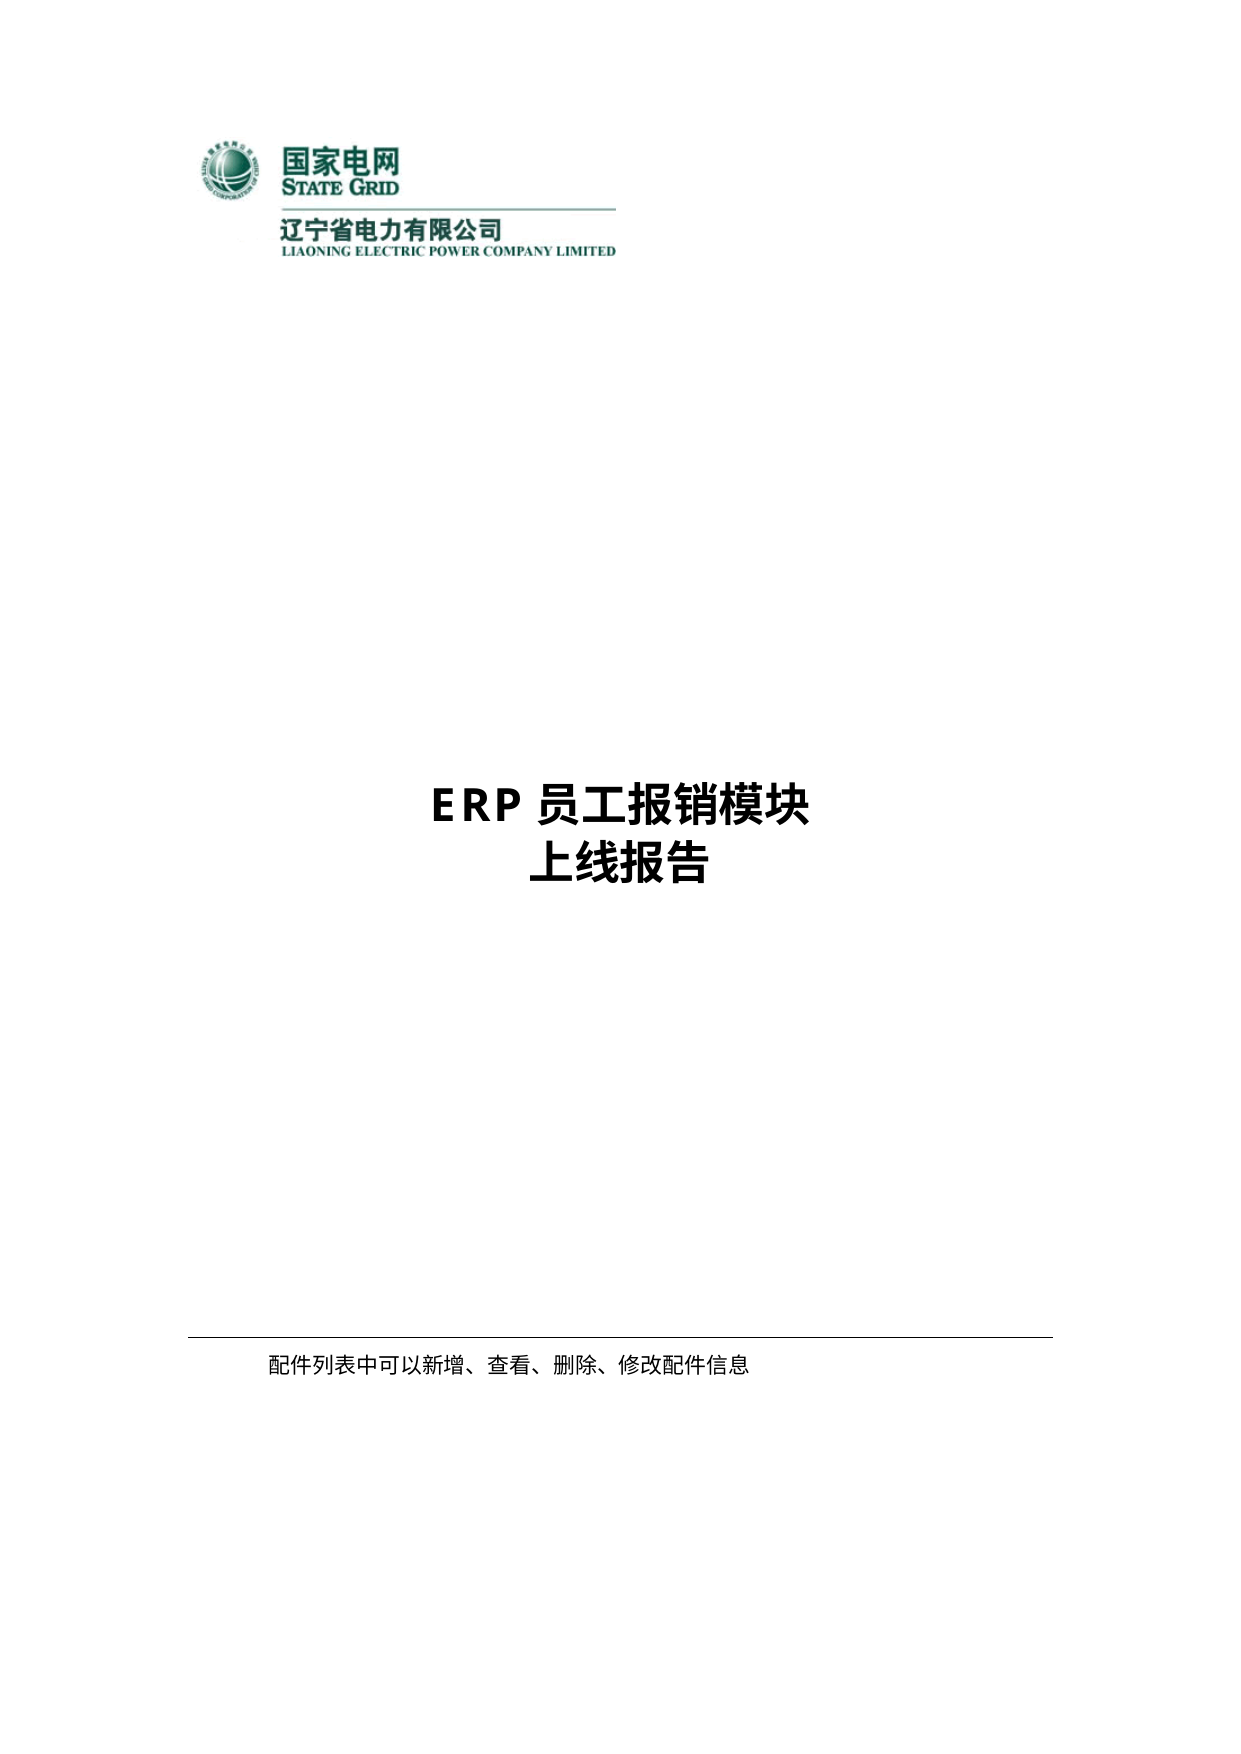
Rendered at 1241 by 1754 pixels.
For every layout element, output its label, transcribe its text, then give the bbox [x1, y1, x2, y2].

list 配件列表中可以新增、查看、删除、修改配件信息 [269, 1348, 1053, 1381]
